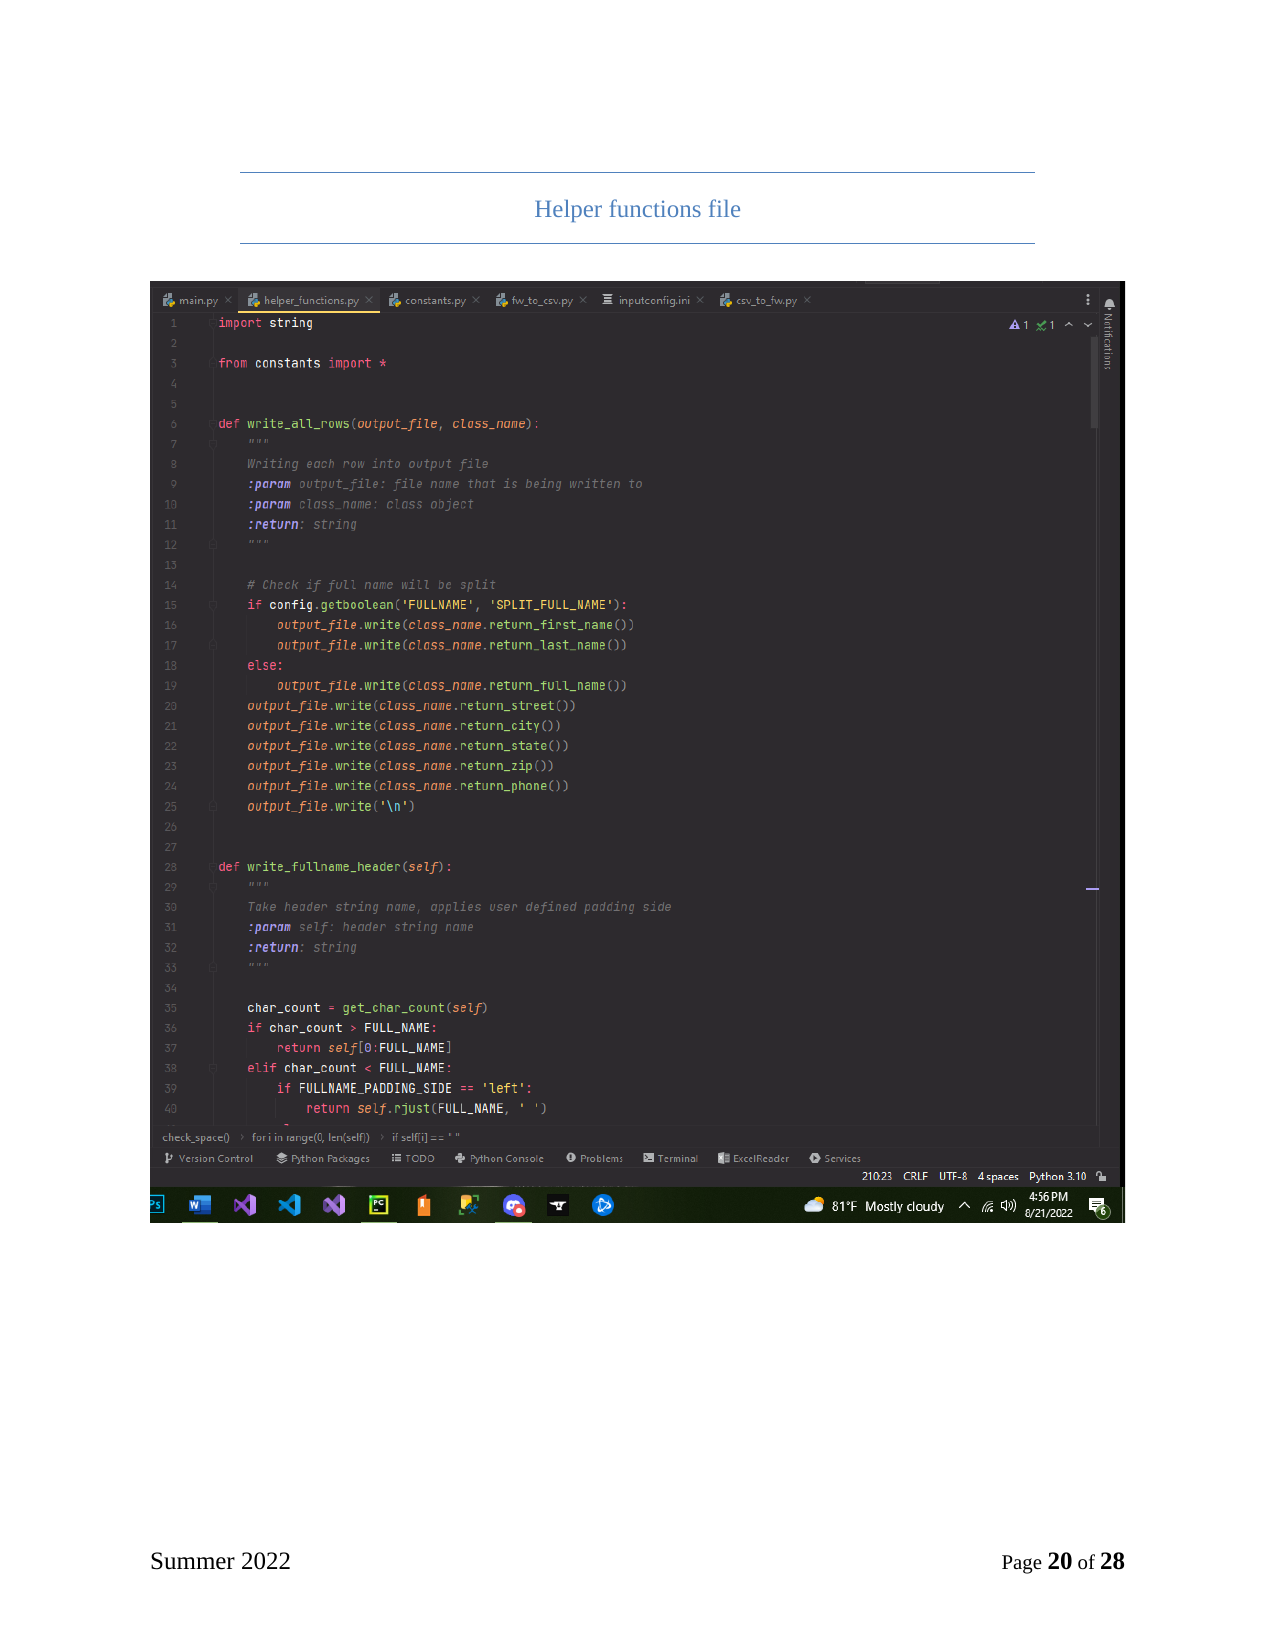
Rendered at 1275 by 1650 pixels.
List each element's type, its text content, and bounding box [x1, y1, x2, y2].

picture [150, 1198, 162, 1204]
picture [150, 281, 1125, 1223]
text Helper functions file [240, 173, 1035, 243]
picture [150, 1207, 162, 1211]
